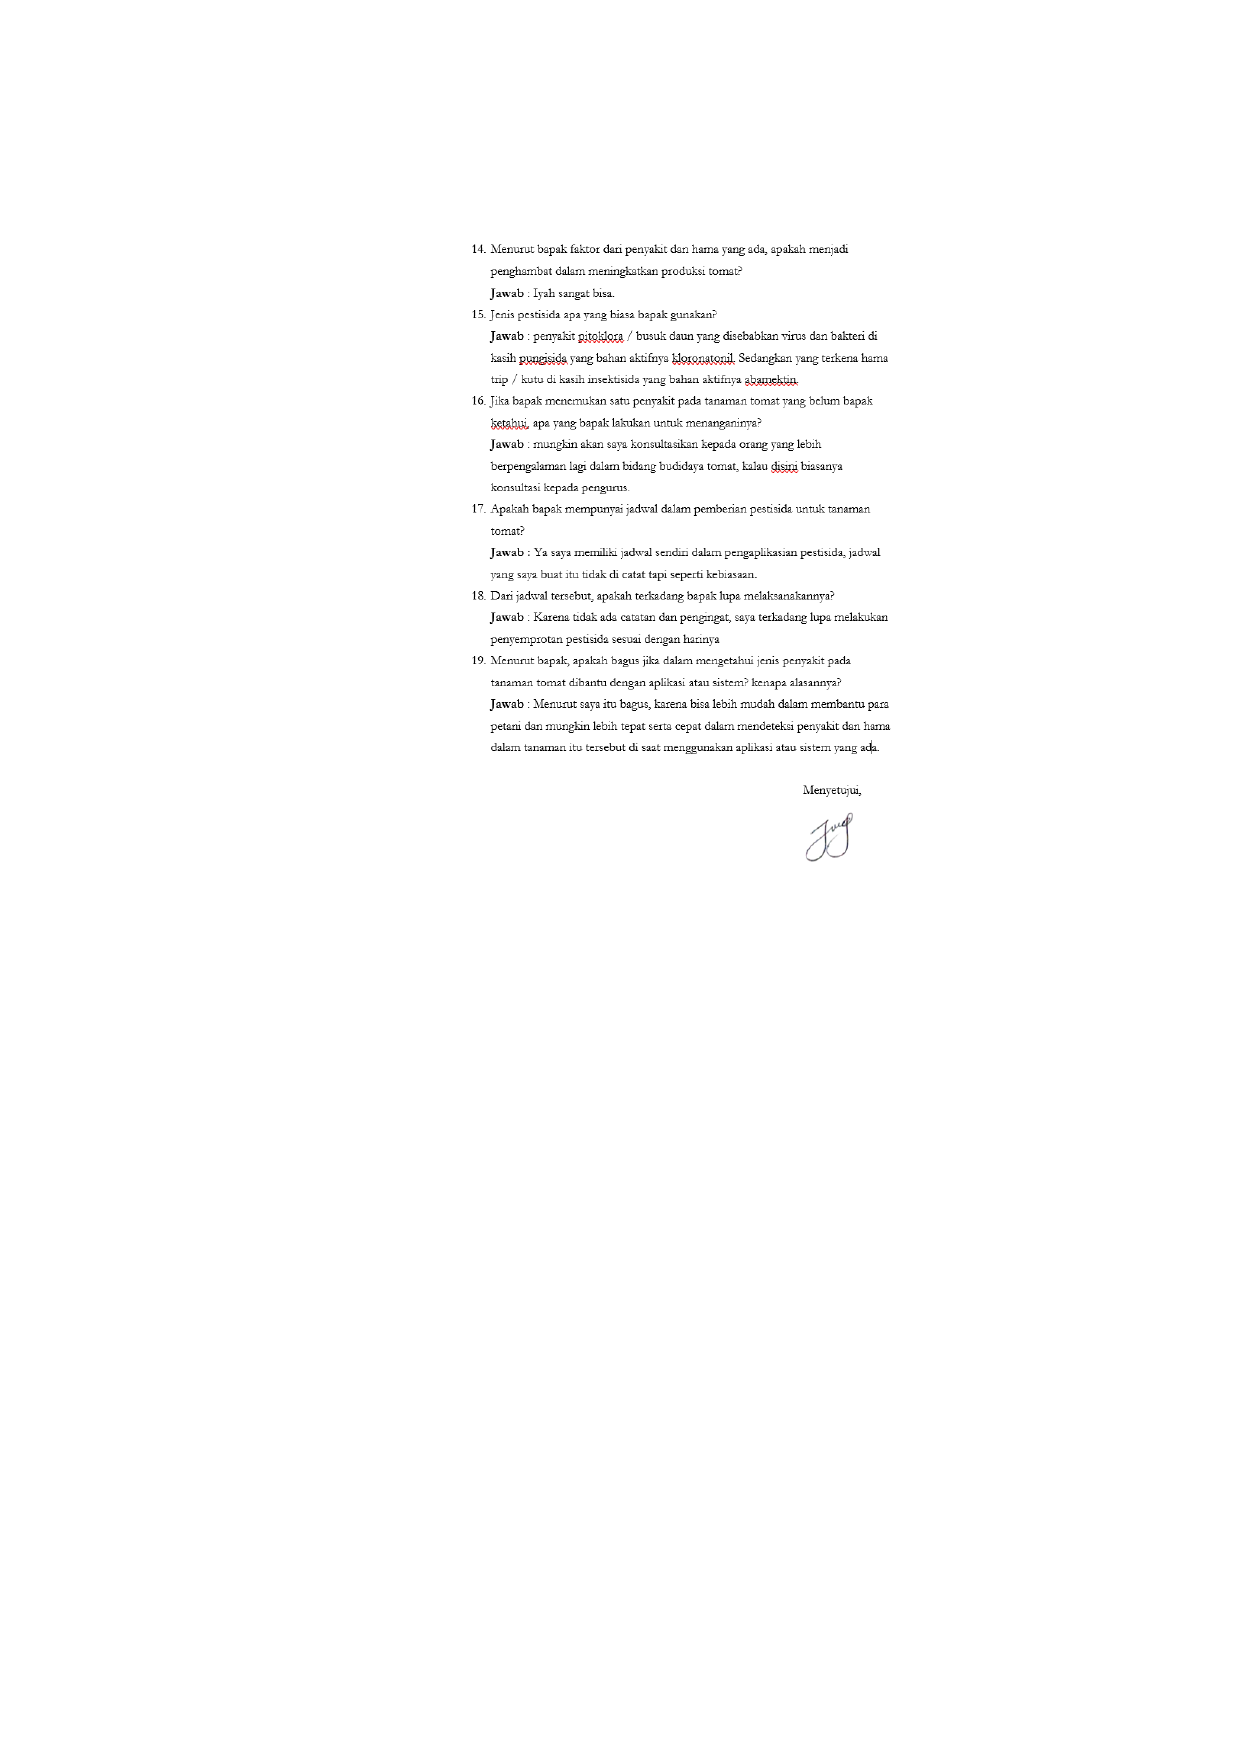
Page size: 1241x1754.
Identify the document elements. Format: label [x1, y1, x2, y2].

picture [438, 228, 920, 878]
